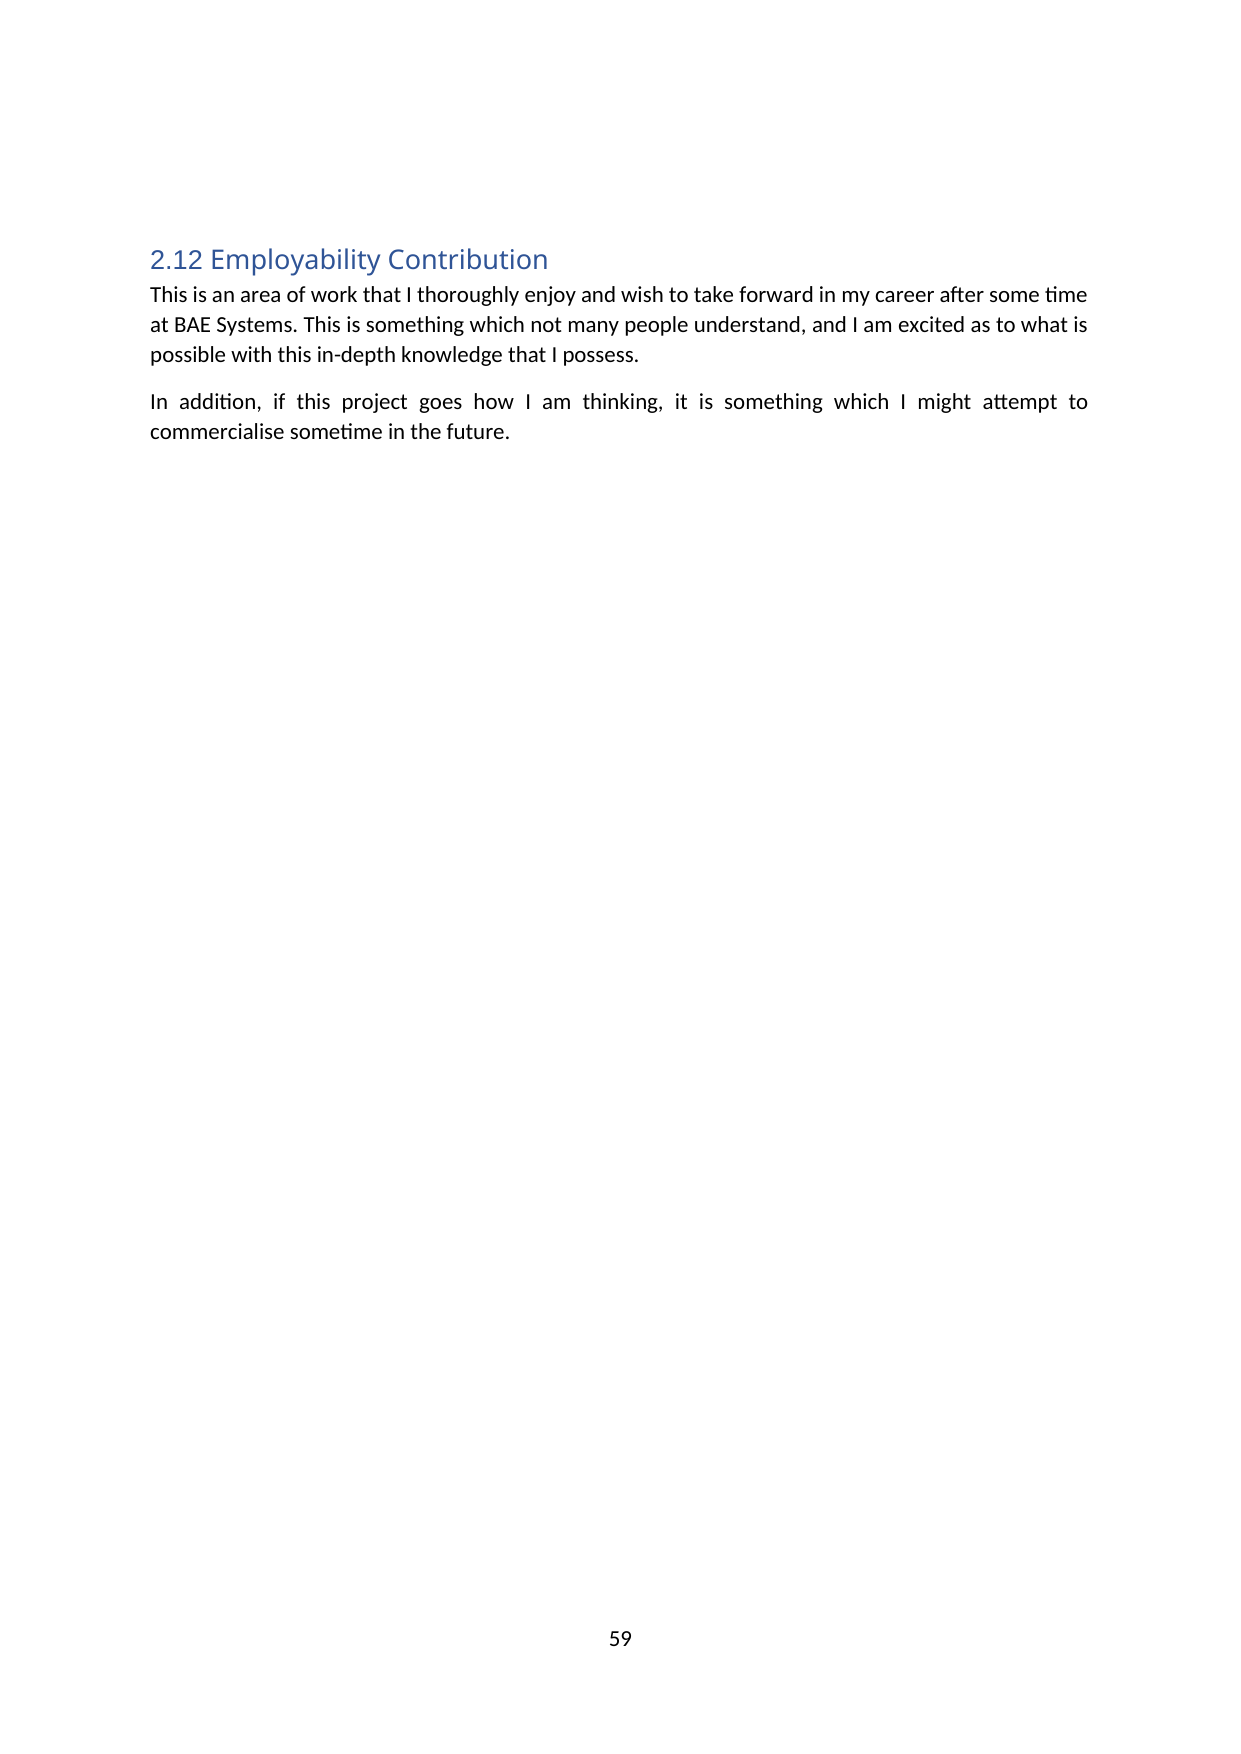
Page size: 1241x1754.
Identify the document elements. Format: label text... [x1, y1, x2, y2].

text In addition, if this project goes how I am thinking, it is something which I might attempt to commercialise sometime in the future. [150, 387, 1090, 446]
text This is an area of work that I thoroughly enjoy and wish to take forward in my career after some time at BAE Systems. This is something which not many people understand, and I am excited as to what is possible with this in-depth knowledge that I possess. [150, 280, 1090, 368]
subtitle Employability Contribution [150, 240, 1090, 277]
